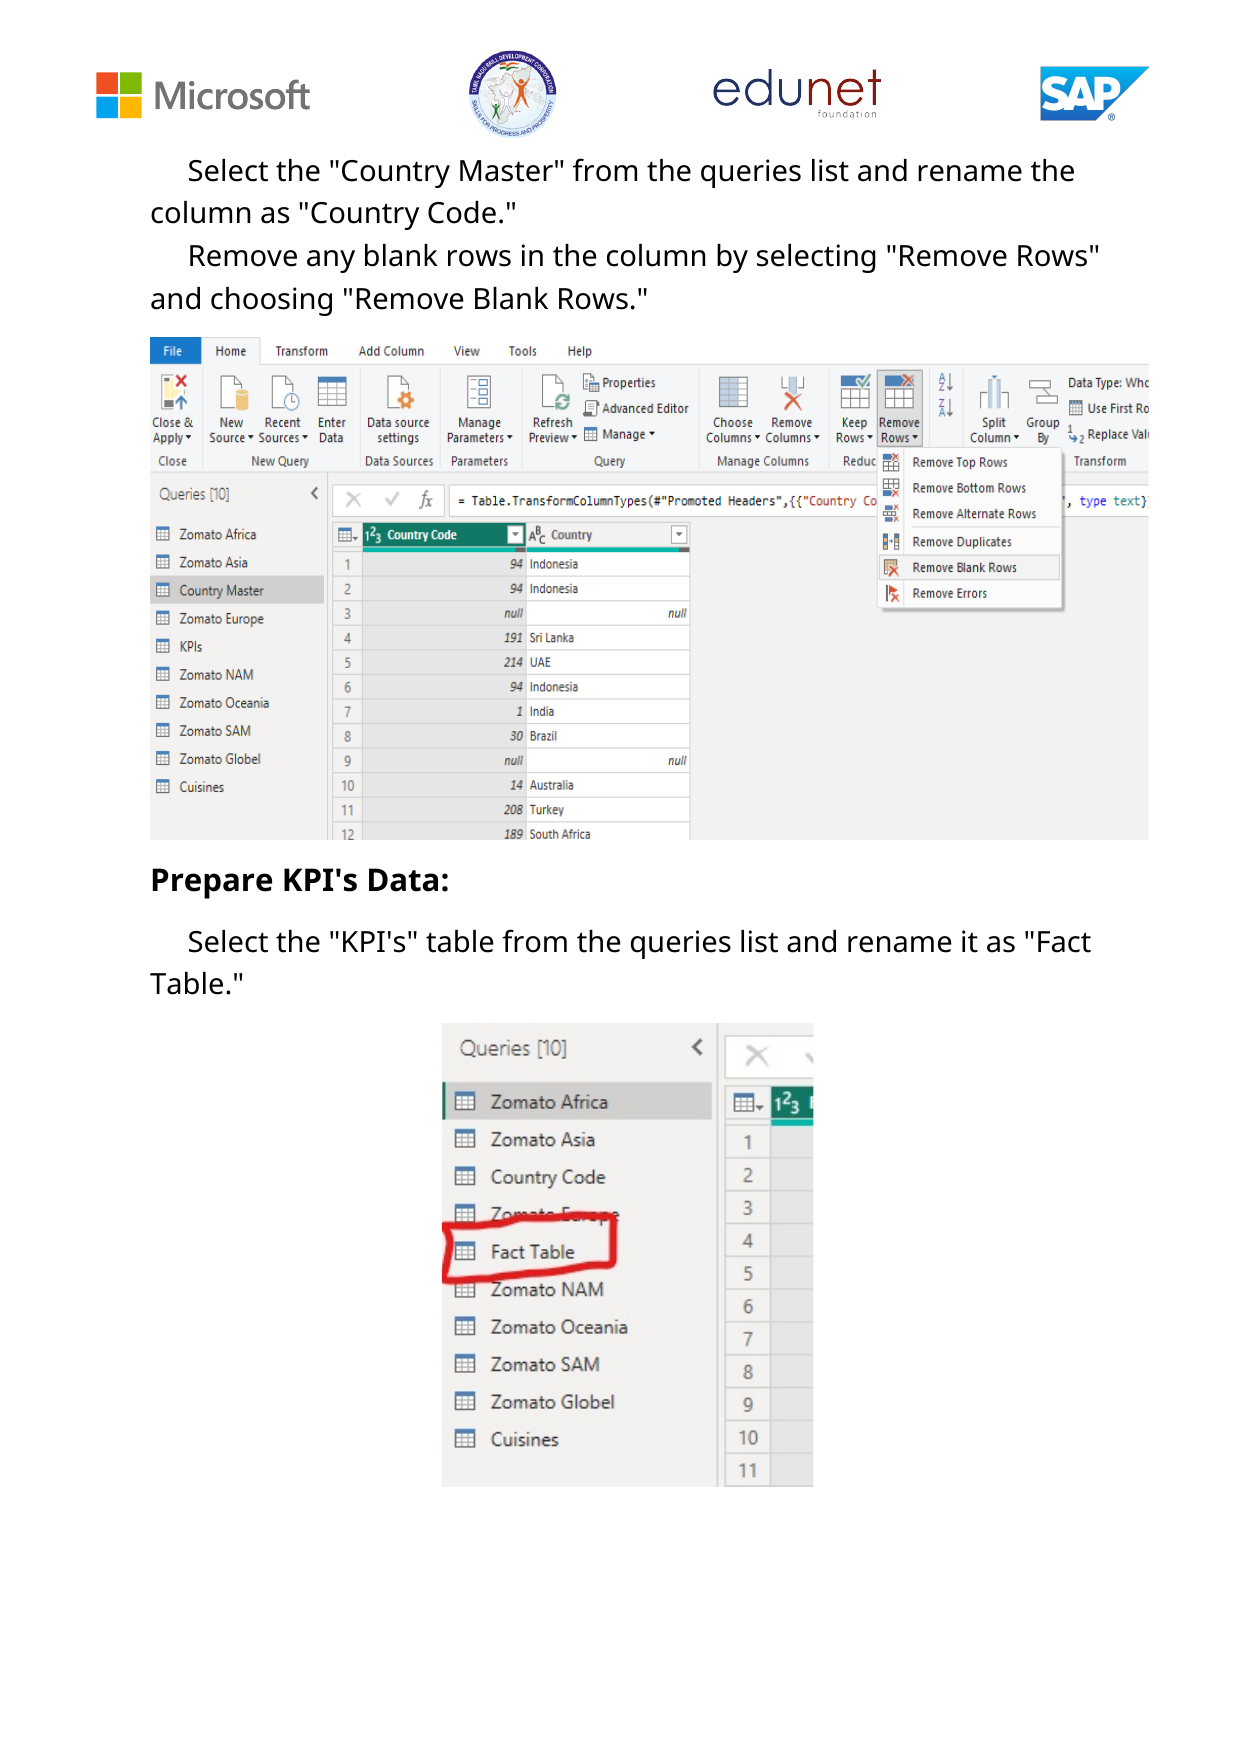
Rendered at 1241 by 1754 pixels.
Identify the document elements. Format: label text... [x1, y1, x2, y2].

picture [150, 337, 1149, 840]
text Prepare KPI's Data: [150, 858, 1105, 901]
picture [91, 67, 316, 123]
picture [466, 47, 558, 139]
picture [706, 62, 889, 124]
picture [441, 1023, 814, 1487]
text Select the "KPI's" table from the queries list and rename it as "Fact Table." [150, 921, 1105, 1003]
picture [1039, 65, 1151, 122]
list Remove any blank rows in the column by selecting "Remove Rows" and choosing "Remove Blank Rows." [150, 236, 1105, 318]
list Select the "Country Master" from the queries list and rename the column as "Country Code." [150, 150, 1105, 232]
